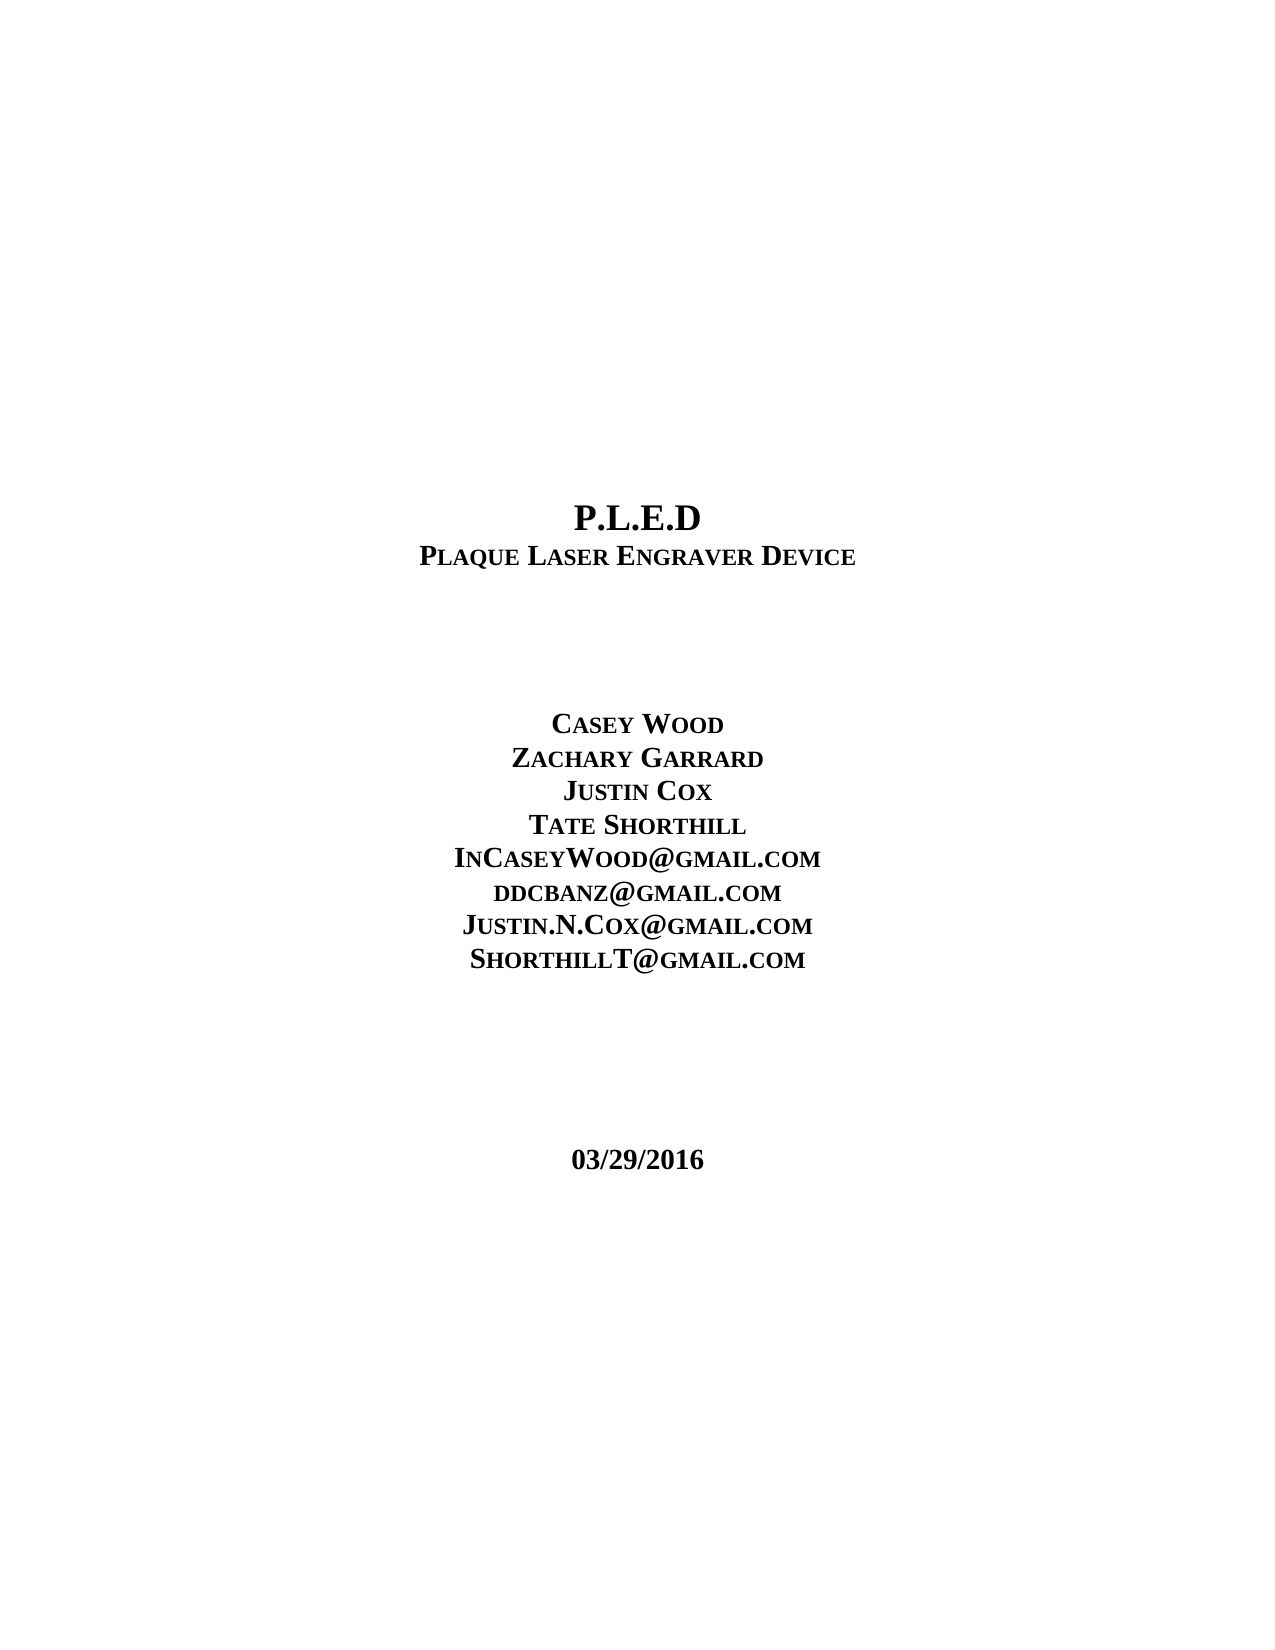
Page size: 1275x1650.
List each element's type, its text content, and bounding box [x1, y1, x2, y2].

text Justin Cox [150, 773, 1125, 807]
text InCaseyWood@gmail.com [150, 840, 1125, 874]
text Casey Wood [150, 706, 1125, 740]
text Plaque Laser Engraver Device [150, 538, 1125, 572]
text Tate Shorthill [150, 807, 1125, 840]
text ddcbanz@gmail.com [150, 874, 1125, 907]
text 03/29/2016 [150, 1142, 1125, 1176]
text ShorthillT@gmail.com [150, 941, 1125, 974]
text Zachary Garrard [150, 740, 1125, 773]
text Justin.N.Cox@gmail.com [150, 907, 1125, 941]
text P.L.E.D [150, 495, 1125, 538]
